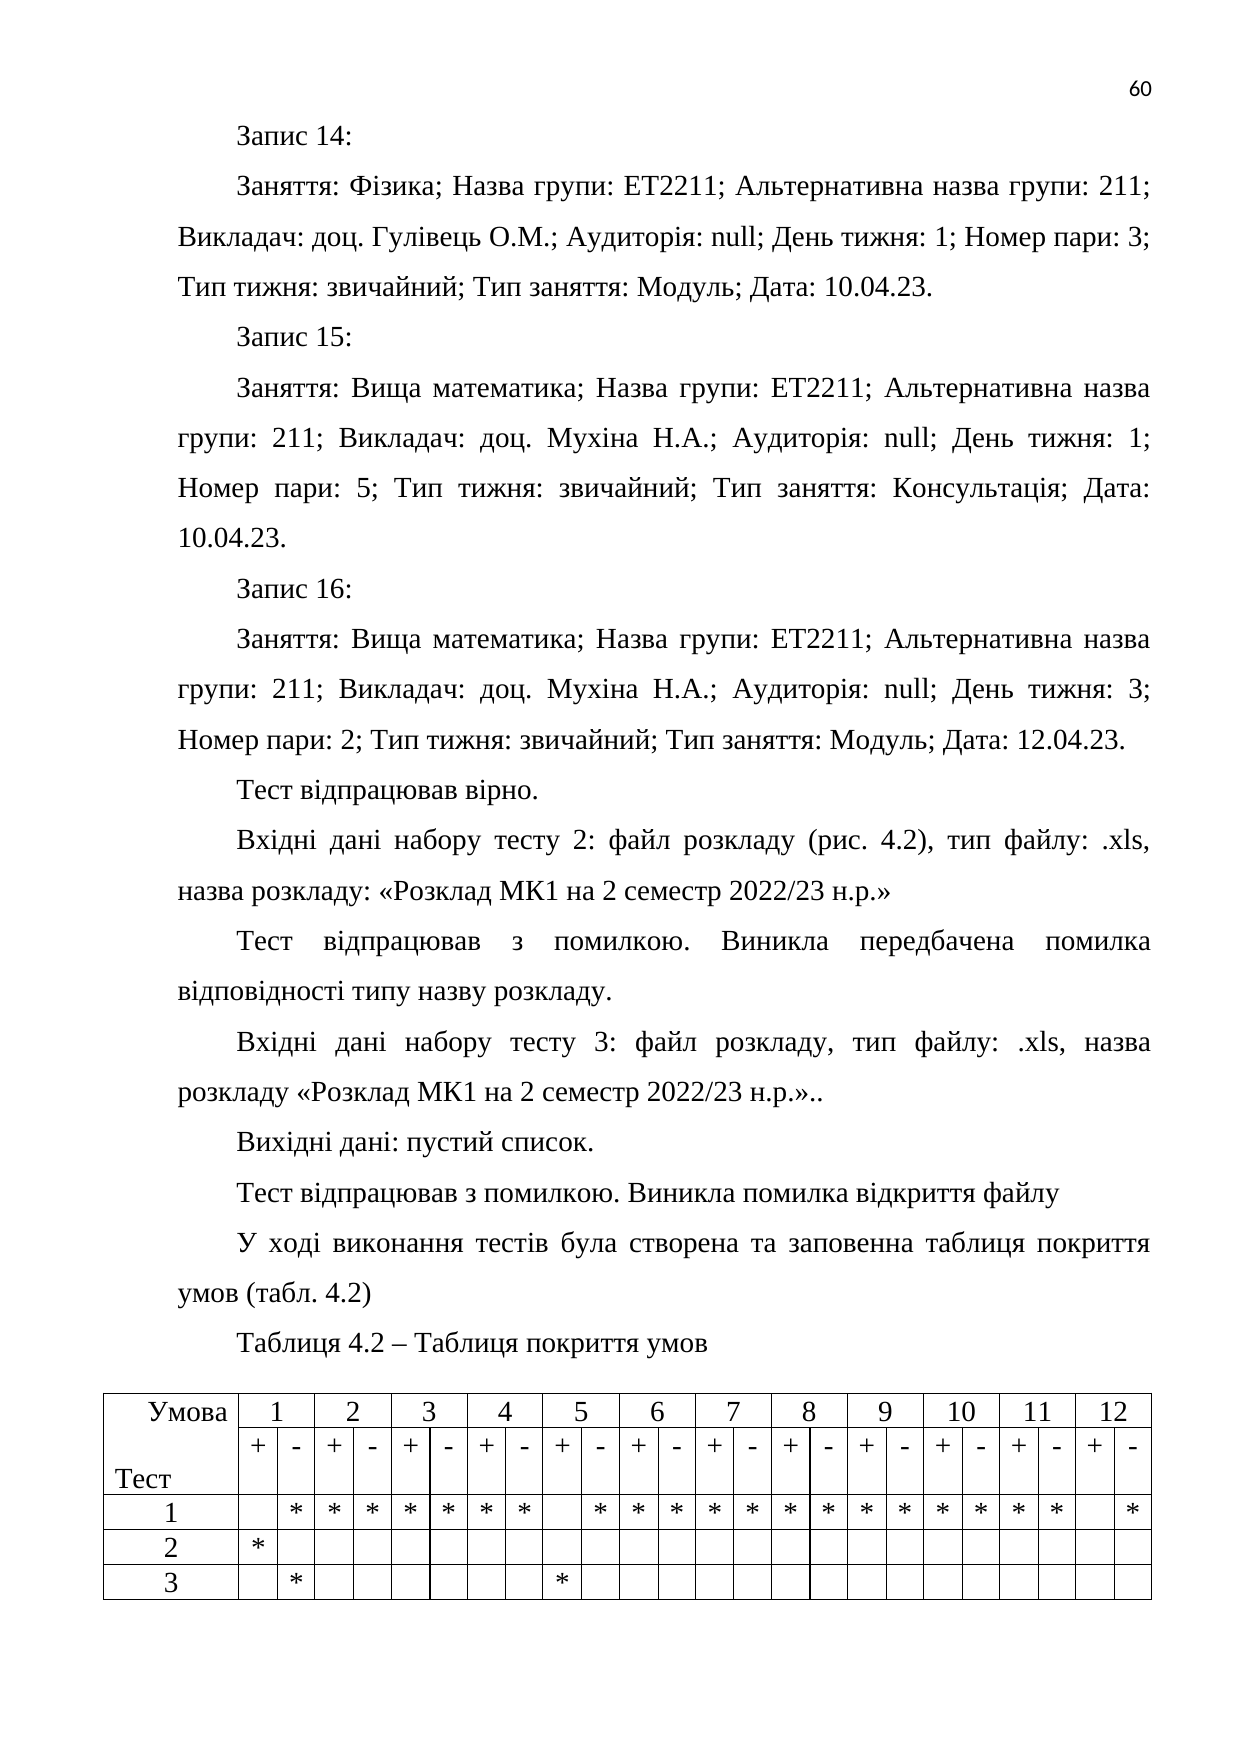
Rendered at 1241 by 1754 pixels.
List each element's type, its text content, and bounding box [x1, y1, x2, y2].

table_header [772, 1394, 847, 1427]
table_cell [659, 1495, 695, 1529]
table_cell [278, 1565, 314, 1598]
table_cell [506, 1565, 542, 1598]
list Заняття: Фізика; Назва групи: ЕТ2211; Альтернативна назва групи: 211; Викладач: доц. Гулівець О.М.; Аудиторія: null; День тижня: 1; Номер пари: 3; Тип тижня: звичайний; Тип заняття: Модуль; Дата: 10.04.23. [177, 168, 1152, 303]
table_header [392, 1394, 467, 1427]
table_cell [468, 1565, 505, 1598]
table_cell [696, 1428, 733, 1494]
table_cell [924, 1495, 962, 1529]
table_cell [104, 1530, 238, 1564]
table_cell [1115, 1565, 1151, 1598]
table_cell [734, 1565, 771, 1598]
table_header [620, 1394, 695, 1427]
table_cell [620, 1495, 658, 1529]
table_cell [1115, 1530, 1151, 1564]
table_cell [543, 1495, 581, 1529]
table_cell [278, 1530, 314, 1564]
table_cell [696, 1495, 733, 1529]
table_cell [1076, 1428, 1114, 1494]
list Запис 15: [177, 319, 1152, 353]
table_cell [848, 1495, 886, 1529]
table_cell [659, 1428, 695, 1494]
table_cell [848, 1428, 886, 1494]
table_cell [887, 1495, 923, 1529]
list Запис 16: [177, 571, 1152, 604]
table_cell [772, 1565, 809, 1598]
list Заняття: Вища математика; Назва групи: ЕТ2211; Альтернативна назва групи: 211; Викладач: доц. Мухіна Н.А.; Аудиторія: null; День тижня: 1; Номер пари: 5; Тип тижня: звичайний; Тип заняття: Консультація; Дата: 10.04.23. [177, 370, 1152, 554]
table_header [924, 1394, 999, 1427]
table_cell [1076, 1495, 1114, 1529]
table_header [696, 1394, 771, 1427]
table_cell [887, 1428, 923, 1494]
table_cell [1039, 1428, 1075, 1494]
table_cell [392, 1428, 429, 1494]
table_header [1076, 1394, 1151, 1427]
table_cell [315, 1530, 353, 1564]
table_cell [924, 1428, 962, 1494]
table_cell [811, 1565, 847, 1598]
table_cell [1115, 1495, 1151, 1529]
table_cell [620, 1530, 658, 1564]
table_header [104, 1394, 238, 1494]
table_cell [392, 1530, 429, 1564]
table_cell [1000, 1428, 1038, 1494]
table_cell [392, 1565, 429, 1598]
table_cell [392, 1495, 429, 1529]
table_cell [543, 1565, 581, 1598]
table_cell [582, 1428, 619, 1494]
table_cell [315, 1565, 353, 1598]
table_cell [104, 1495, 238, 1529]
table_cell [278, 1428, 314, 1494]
list Вхідні дані набору тесту 3: файл розкладу, тип файлу: .xls, назва розкладу «Розклад МК1 на 2 семестр 2022/23 н.р.».. [177, 1024, 1152, 1108]
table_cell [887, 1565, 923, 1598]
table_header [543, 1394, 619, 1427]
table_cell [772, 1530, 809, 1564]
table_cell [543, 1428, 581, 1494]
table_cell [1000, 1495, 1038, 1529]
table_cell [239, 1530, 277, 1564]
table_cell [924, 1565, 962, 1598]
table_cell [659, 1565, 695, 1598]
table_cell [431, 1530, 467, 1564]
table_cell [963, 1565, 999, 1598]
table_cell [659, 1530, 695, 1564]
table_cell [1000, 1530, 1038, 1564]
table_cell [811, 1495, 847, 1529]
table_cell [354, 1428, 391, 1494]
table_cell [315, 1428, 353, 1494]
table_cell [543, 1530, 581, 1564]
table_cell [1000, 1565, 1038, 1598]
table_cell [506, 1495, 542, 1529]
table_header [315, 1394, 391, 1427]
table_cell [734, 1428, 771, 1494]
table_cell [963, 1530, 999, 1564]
list Запис 14: [177, 118, 1152, 152]
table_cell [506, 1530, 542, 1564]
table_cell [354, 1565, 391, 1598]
list Вхідні дані набору тесту 2: файл розкладу (рис. 4.2), тип файлу: .xls, назва розкладу: «Розклад МК1 на 2 семестр 2022/23 н.р.» [177, 822, 1152, 906]
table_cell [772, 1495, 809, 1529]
list Вихідні дані: пустий список. [177, 1124, 1152, 1158]
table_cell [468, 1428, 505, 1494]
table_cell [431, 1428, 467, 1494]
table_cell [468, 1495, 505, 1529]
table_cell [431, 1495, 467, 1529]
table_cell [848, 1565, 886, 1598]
list У ході виконання тестів була створена та заповенна таблиця покриття умов (табл. 4.2) [177, 1225, 1152, 1309]
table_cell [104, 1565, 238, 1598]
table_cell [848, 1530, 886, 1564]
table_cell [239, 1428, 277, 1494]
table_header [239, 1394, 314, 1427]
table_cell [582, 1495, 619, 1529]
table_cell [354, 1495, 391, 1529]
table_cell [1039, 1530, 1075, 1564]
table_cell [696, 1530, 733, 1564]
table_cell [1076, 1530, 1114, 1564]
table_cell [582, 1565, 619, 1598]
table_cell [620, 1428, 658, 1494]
list Заняття: Вища математика; Назва групи: ЕТ2211; Альтернативна назва групи: 211; Викладач: доц. Мухіна Н.А.; Аудиторія: null; День тижня: 3; Номер пари: 2; Тип тижня: звичайний; Тип заняття: Модуль; Дата: 12.04.23. [177, 621, 1152, 755]
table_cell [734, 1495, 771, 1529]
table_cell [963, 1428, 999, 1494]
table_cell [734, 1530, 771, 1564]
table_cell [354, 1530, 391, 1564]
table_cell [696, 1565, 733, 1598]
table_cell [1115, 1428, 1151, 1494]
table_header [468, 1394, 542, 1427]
list Таблиця 4.2 – Таблиця покриття умов [177, 1326, 1152, 1359]
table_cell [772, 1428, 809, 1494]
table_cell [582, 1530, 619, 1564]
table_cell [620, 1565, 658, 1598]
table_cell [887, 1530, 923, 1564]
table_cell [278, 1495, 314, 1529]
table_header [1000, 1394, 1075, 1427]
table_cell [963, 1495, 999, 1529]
list Тест відпрацював з помилкою. Виникла передбачена помилка відповідності типу назву розкладу. [177, 923, 1152, 1007]
list Тест відпрацював з помилкою. Виникла помилка відкриття файлу [177, 1175, 1152, 1208]
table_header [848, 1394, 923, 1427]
list Тест відпрацював вірно. [177, 772, 1152, 806]
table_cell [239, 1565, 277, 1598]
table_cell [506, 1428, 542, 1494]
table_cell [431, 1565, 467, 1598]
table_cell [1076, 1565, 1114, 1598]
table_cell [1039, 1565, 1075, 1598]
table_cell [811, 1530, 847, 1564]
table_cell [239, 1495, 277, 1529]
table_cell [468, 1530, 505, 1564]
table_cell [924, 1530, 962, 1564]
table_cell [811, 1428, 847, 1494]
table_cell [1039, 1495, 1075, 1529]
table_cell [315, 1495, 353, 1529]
